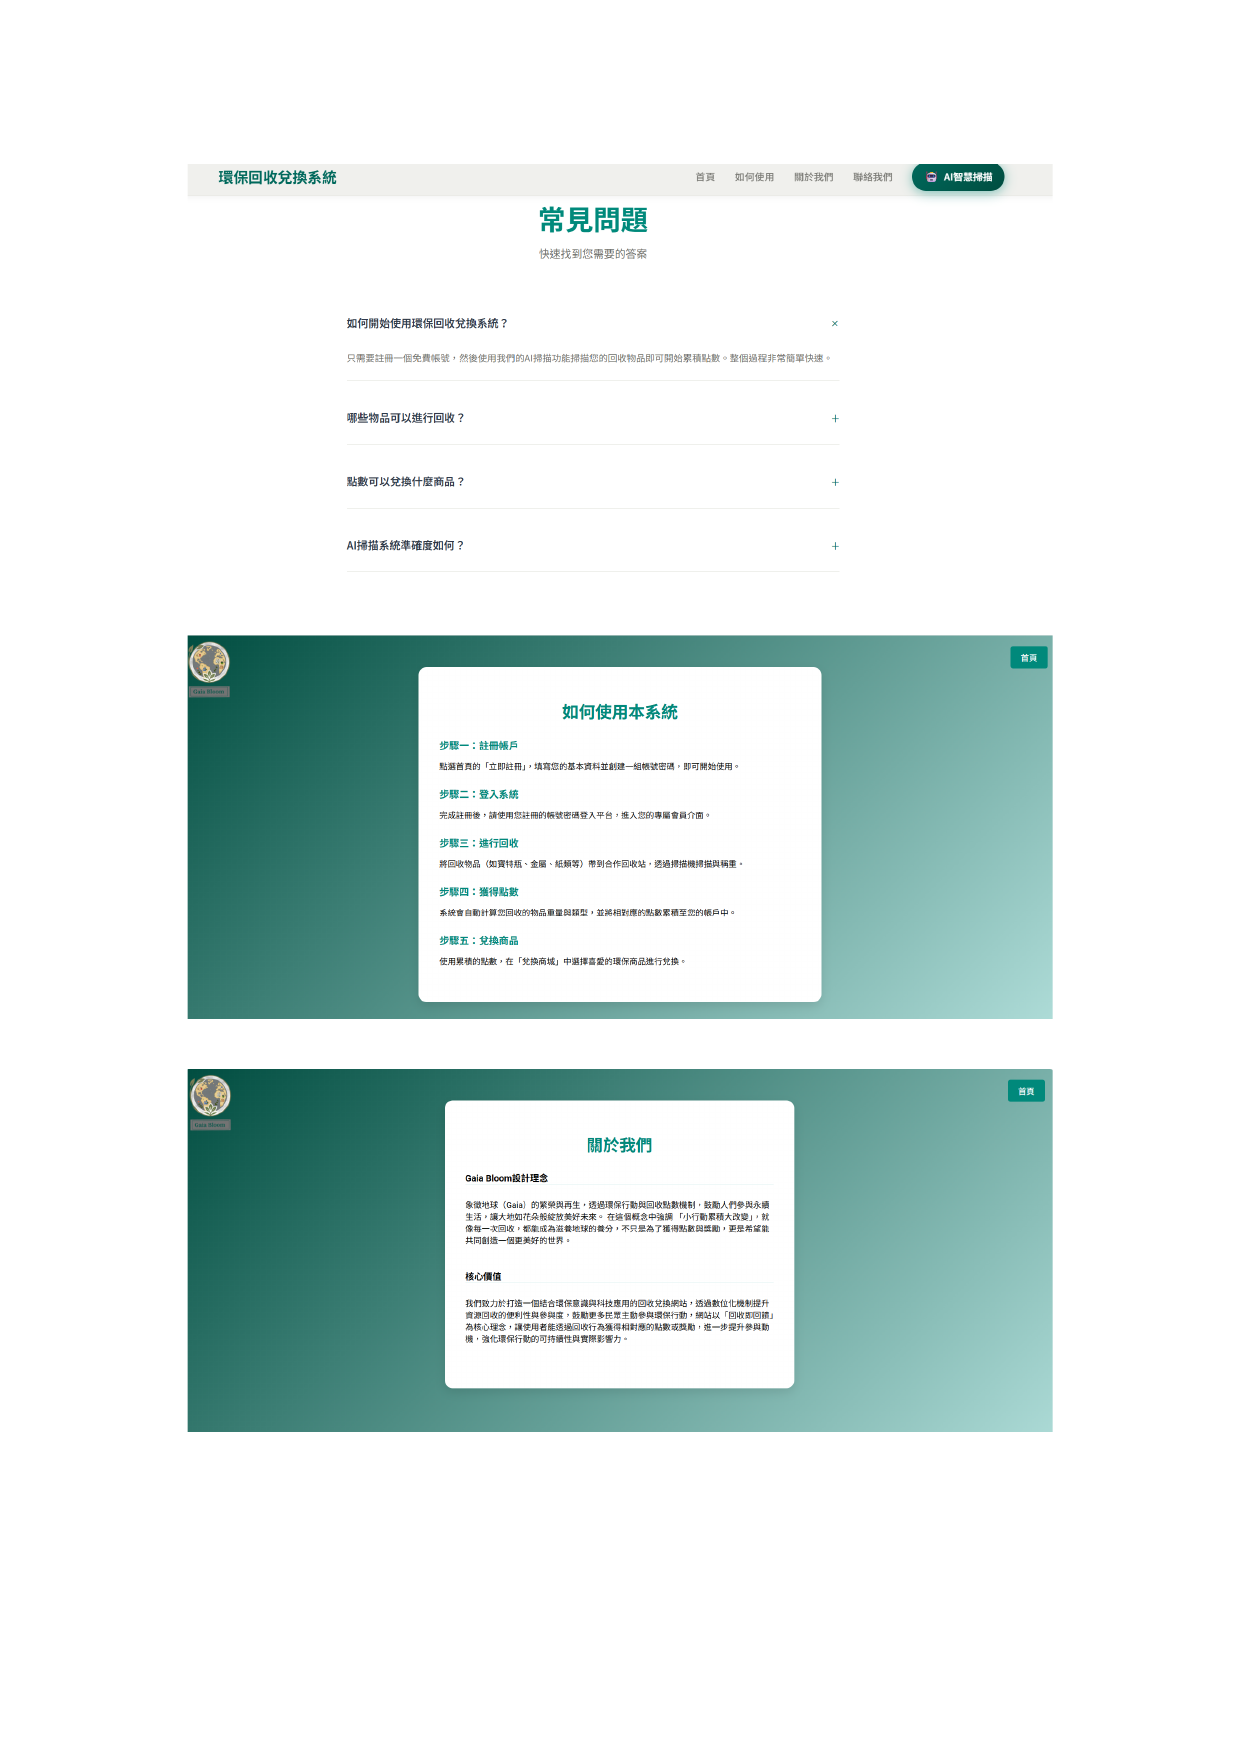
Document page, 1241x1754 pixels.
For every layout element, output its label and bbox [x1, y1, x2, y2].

picture [187, 635, 1053, 1019]
picture [187, 164, 1053, 598]
picture [187, 1069, 1053, 1432]
